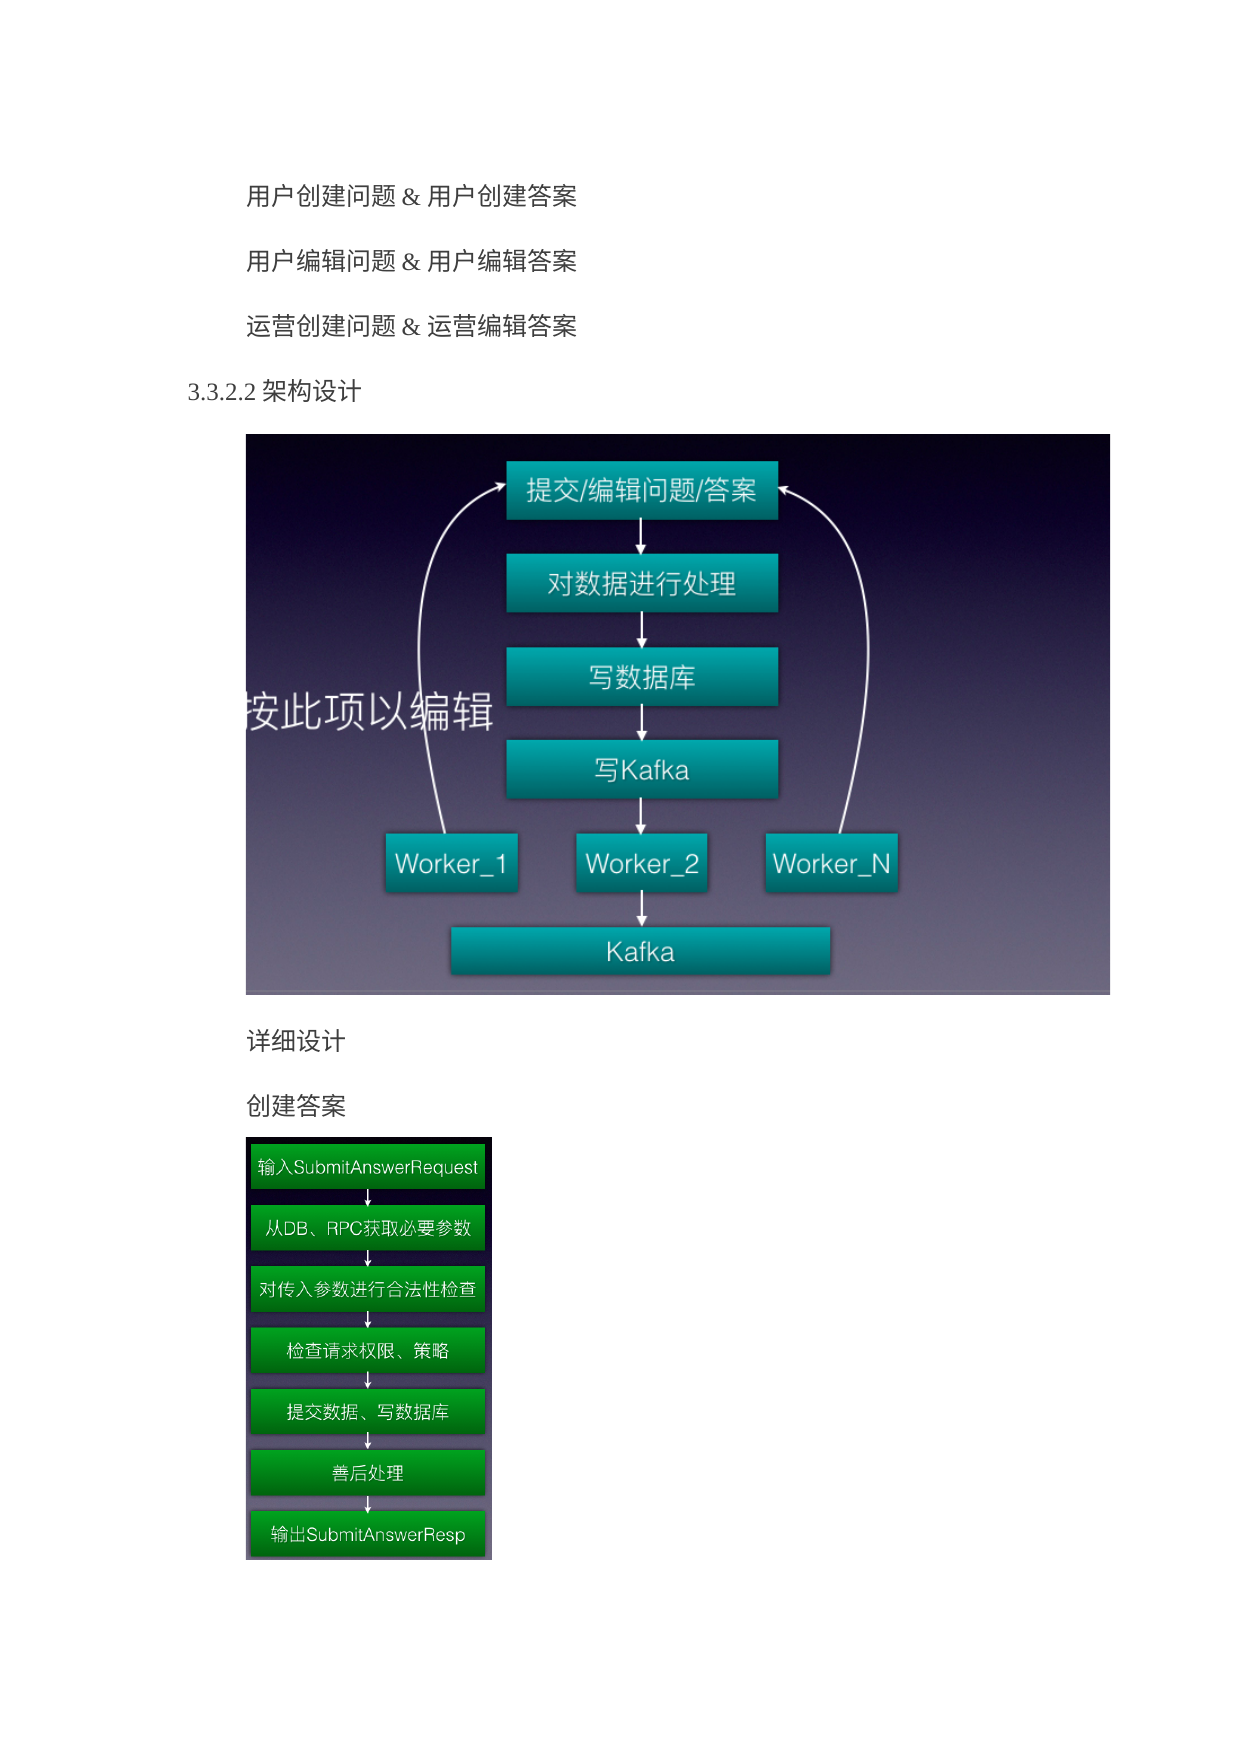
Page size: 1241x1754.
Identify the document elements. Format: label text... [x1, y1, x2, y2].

text 用户编辑问题 & 用户编辑答案 [187, 227, 1053, 292]
text 3.3.2.2 架构设计 [187, 357, 1053, 422]
text 运营创建问题 & 运营编辑答案 [187, 292, 1053, 357]
text 用户创建问题 & 用户创建答案 [187, 162, 1053, 227]
text 创建答案 [187, 1072, 1053, 1137]
text 详细设计 [187, 1007, 1053, 1072]
picture [245, 434, 1110, 995]
picture [245, 1137, 492, 1560]
